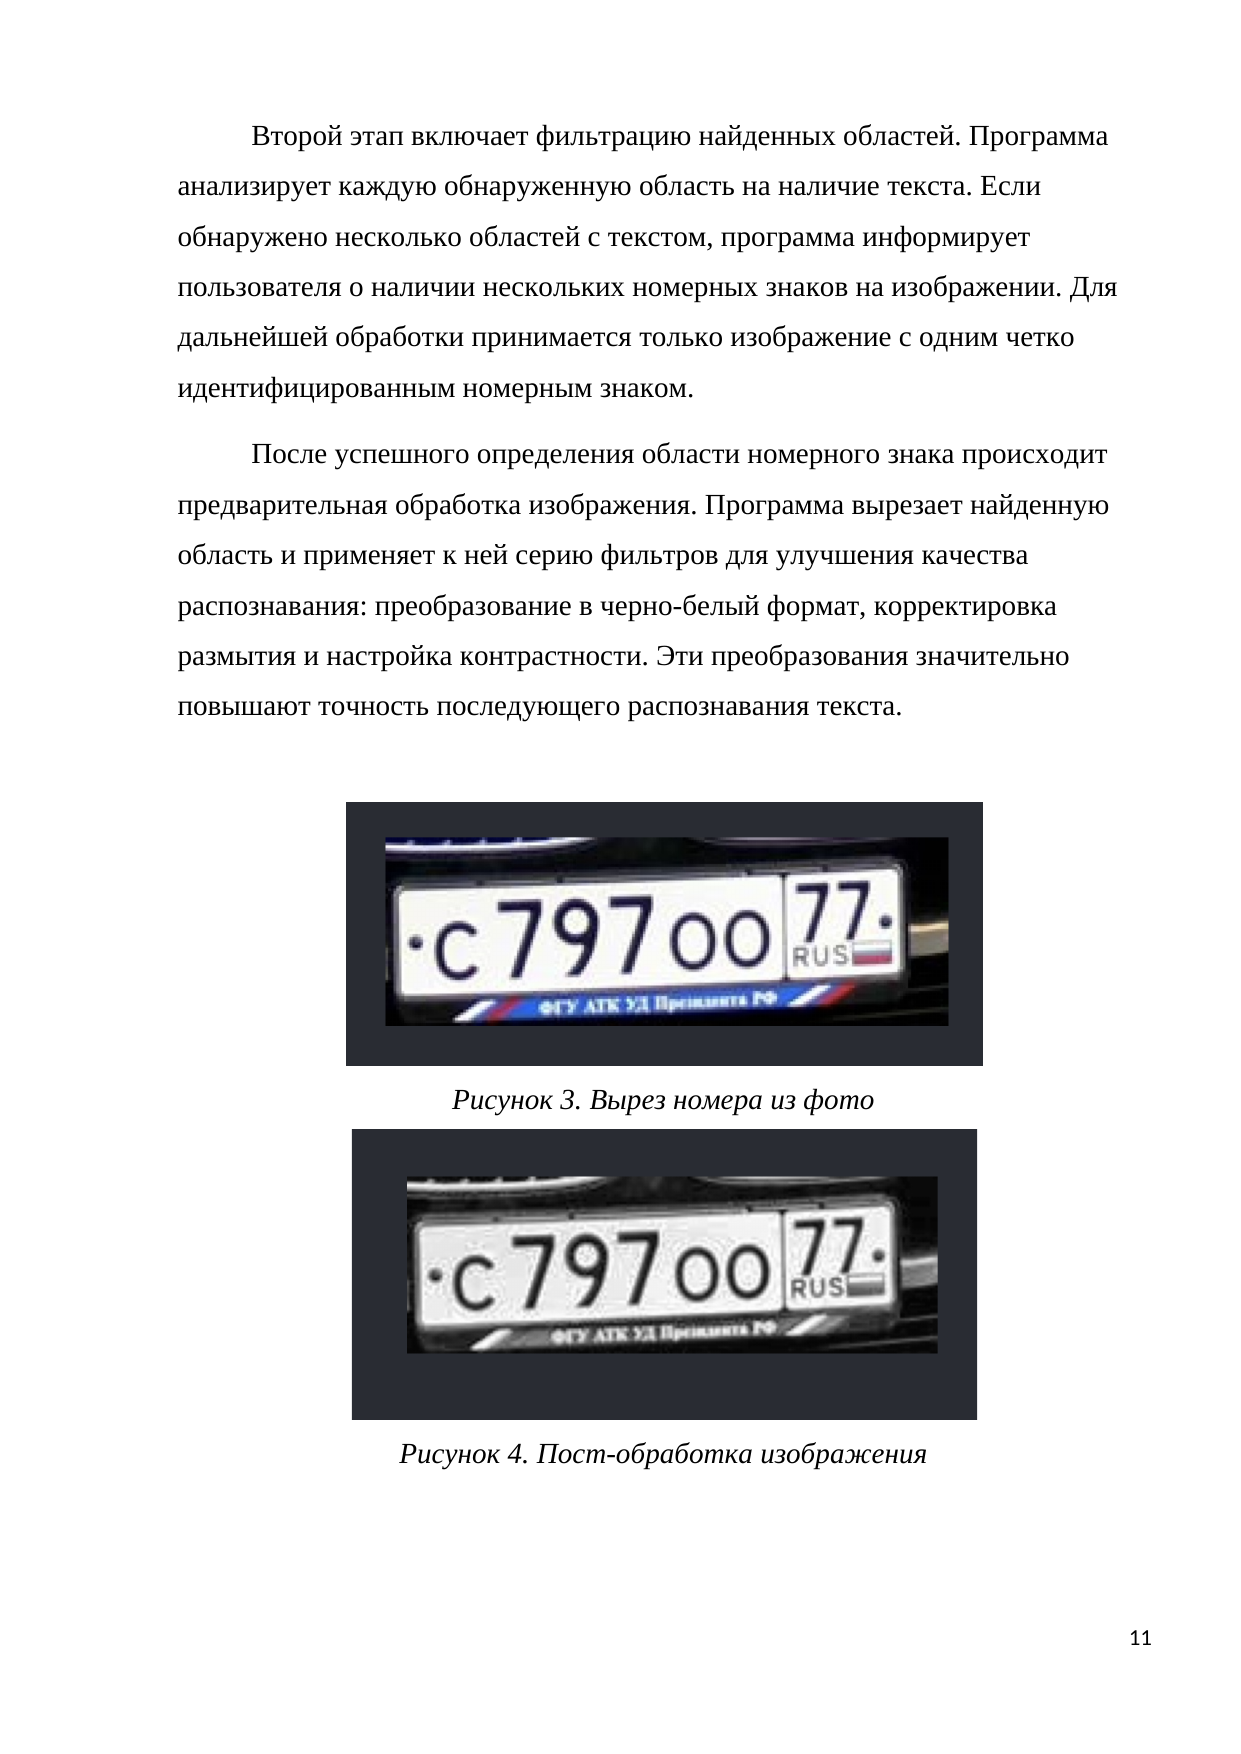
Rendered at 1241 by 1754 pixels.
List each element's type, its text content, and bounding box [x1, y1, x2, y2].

picture [351, 1129, 978, 1420]
text После успешного определения области номерного знака происходит предварительная обработка изображения. Программа вырезает найденную область и применяет к ней серию фильтров для улучшения качества распознавания: преобразование в черно-белый формат, корректировка размытия и настройка контрастности. Эти преобразования значительно повышают точность последующего распознавания текста. [177, 437, 1152, 722]
picture [346, 802, 983, 1066]
text Второй этап включает фильтрацию найденных областей. Программа анализирует каждую обнаруженную область на наличие текста. Если обнаружено несколько областей с текстом, программа информирует пользователя о наличии нескольких номерных знаков на изображении. Для дальнейшей обработки принимается только изображение с одним четко идентифицированным номерным знаком. [177, 118, 1152, 403]
